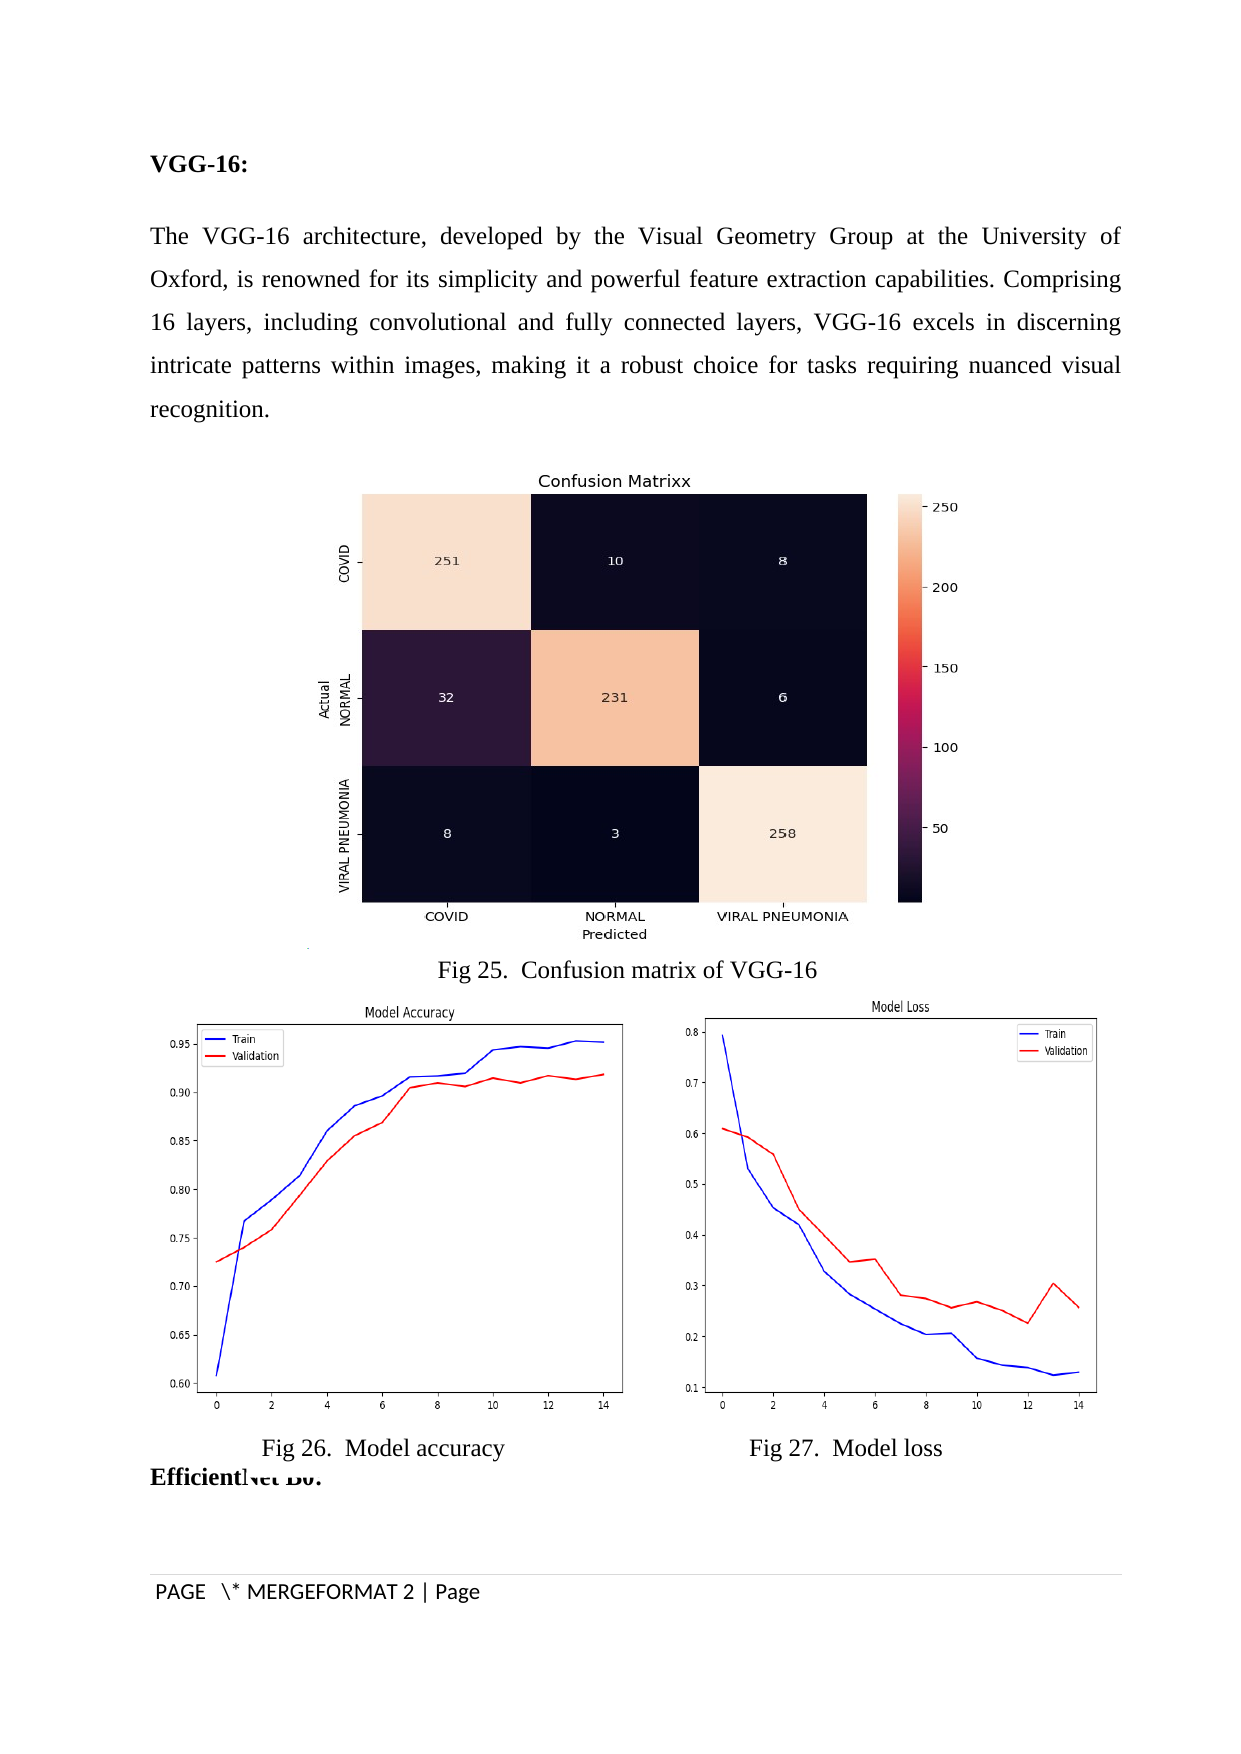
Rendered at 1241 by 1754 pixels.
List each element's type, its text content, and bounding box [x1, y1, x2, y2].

picture [307, 466, 966, 949]
text The VGG-16 architecture, developed by the Visual Geometry Group at the University of Oxford, is renowned for its simplicity and powerful feature extraction capabilities. Comprising 16 layers, including convolutional and fully connected layers, VGG-16 excels in discerning intricate patterns within images, making it a robust choice for tasks requiring nuanced visual recognition. [150, 221, 1122, 422]
picture [162, 998, 629, 1419]
text VGG-16: [150, 149, 1122, 178]
picture [678, 999, 1102, 1419]
text EfficientNet B0: [150, 1462, 1122, 1491]
